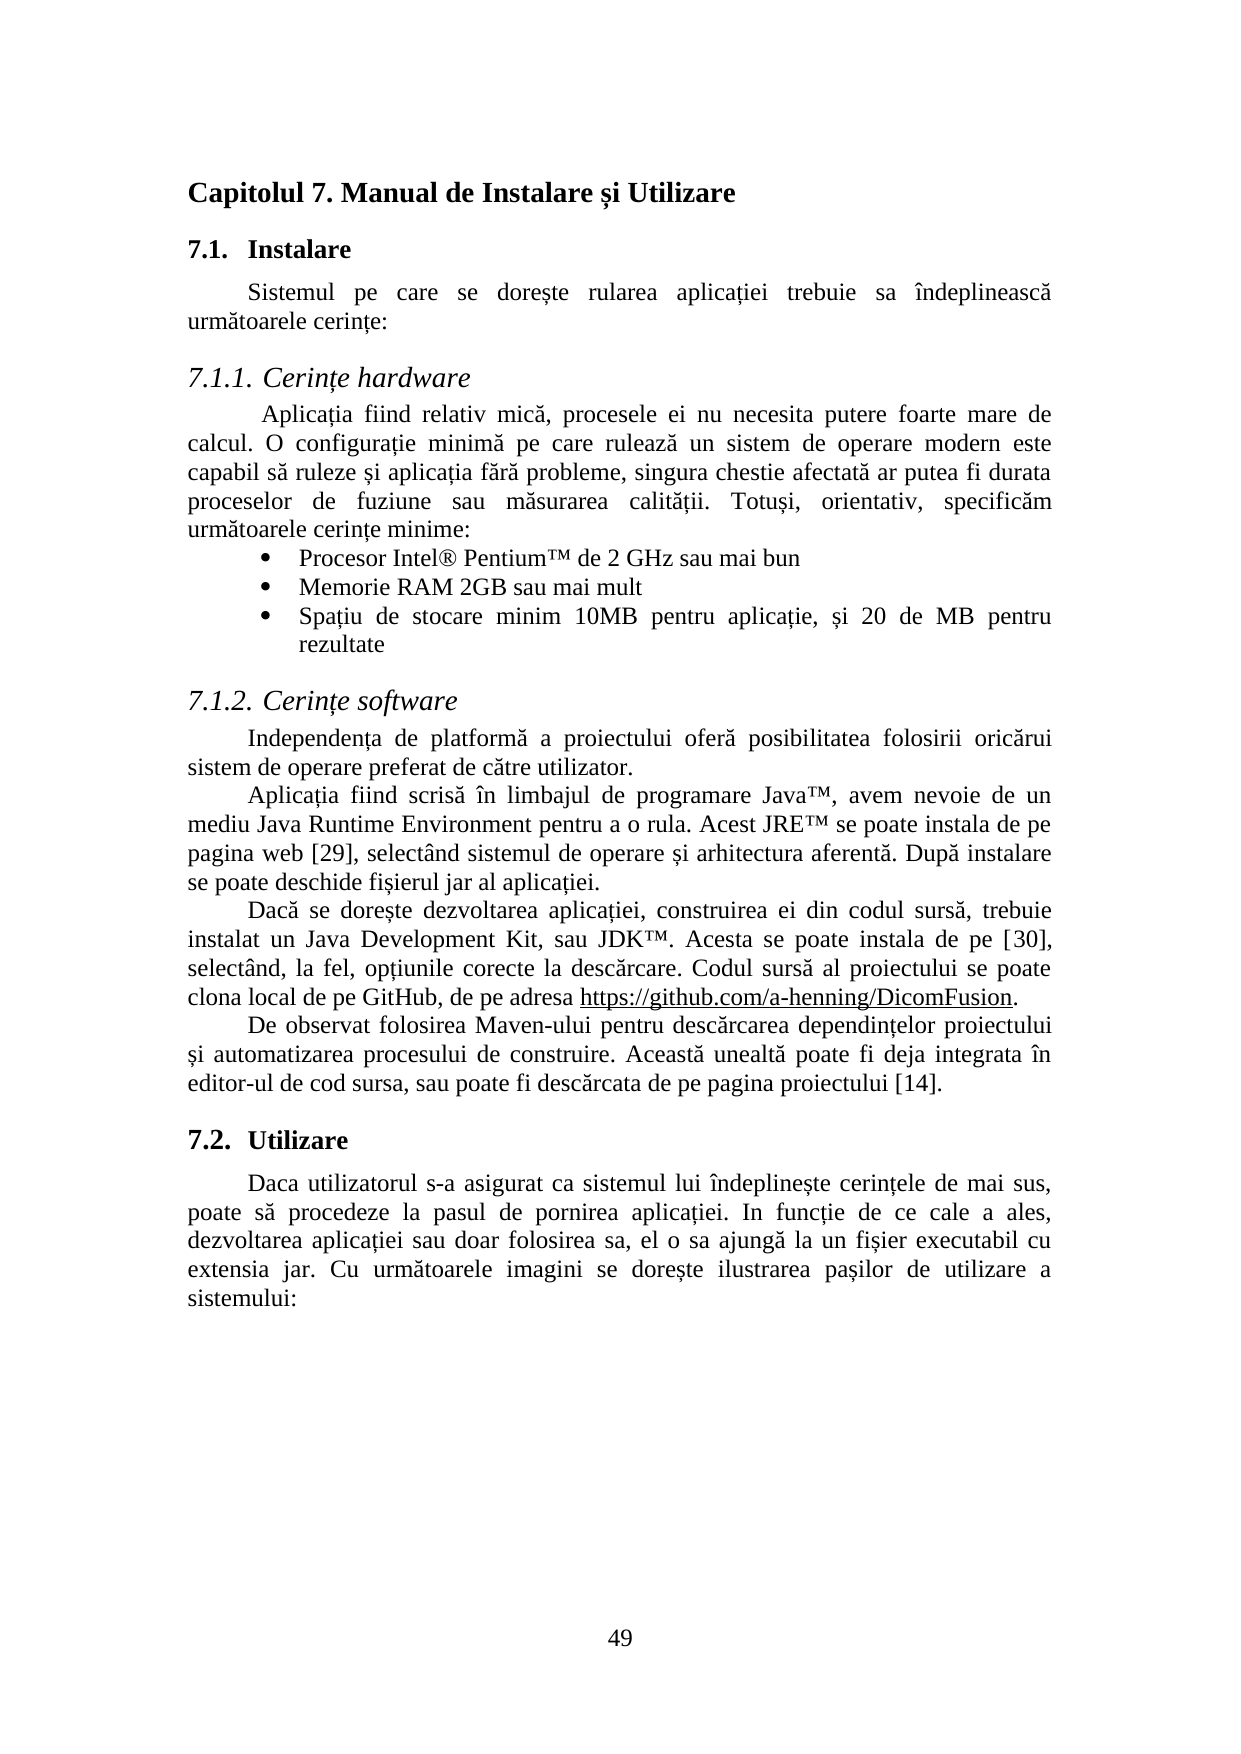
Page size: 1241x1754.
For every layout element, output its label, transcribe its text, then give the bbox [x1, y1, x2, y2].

subtitle Instalare [187, 233, 1053, 265]
text Daca utilizatorul s-a asigurat ca sistemul lui îndeplinește cerințele de mai sus, poate să procedeze la pasul de pornirea aplicației. In funcție de ce cale a ales, dezvoltarea aplicației sau doar folosirea sa, el o sa ajungă la un fișier executabil cu extensia jar. Cu următoarele imagini se dorește ilustrarea pașilor de utilizare a sistemului: [187, 1168, 1053, 1312]
list Spațiu de stocare minim 10MB pentru aplicație, și 20 de MB pentru rezultate [261, 601, 1053, 658]
text Independența de platformă a proiectului oferă posibilitatea folosirii oricărui sistem de operare preferat de către utilizator. [187, 723, 1053, 781]
list Procesor Intel® Pentium™ de 2 GHz sau mai bun [261, 543, 1053, 572]
subtitle Manual de Instalare și Utilizare [187, 175, 1053, 208]
text Aplicația fiind scrisă în limbajul de programare Java™, avem nevoie de un mediu Java Runtime Environment pentru a o rula. Acest JRE™ se poate instala de pe pagina web [], selectând sistemul de operare și arhitectura aferentă. După instalare se poate deschide fișierul jar al aplicației. [187, 781, 1053, 896]
subtitle Cerințe software [187, 683, 1053, 717]
subtitle Cerințe hardware [187, 360, 1053, 393]
list Memorie RAM 2GB sau mai mult [261, 572, 1053, 601]
text Dacă se dorește dezvoltarea aplicației, construirea ei din codul sursă, trebuie instalat un Java Development Kit, sau JDK™. Acesta se poate instala de pe [], selectând, la fel, opțiunile corecte la descărcare. Codul sursă al proiectului se poate clona local de pe GitHub, de pe adresa https://github.com/a-henning/DicomFusion. [187, 896, 1053, 1011]
text De observat folosirea Maven-ului pentru descărcarea dependințelor proiectului și automatizarea procesului de construire. Această unealtă poate fi deja integrata în editor-ul de cod sursa, sau poate fi descărcata de pe pagina proiectului [14]. [187, 1011, 1053, 1097]
text Aplicația fiind relativ mică, procesele ei nu necesita putere foarte mare de calcul. O configurație minimă pe care rulează un sistem de operare modern este capabil să ruleze și aplicația fără probleme, singura chestie afectată ar putea fi durata proceselor de fuziune sau măsurarea calității. Totuși, orientativ, specificăm următoarele cerințe minime: [187, 399, 1053, 543]
subtitle Utilizare [187, 1122, 1053, 1155]
text Sistemul pe care se dorește rularea aplicației trebuie sa îndeplinească următoarele cerințe: [187, 277, 1053, 335]
